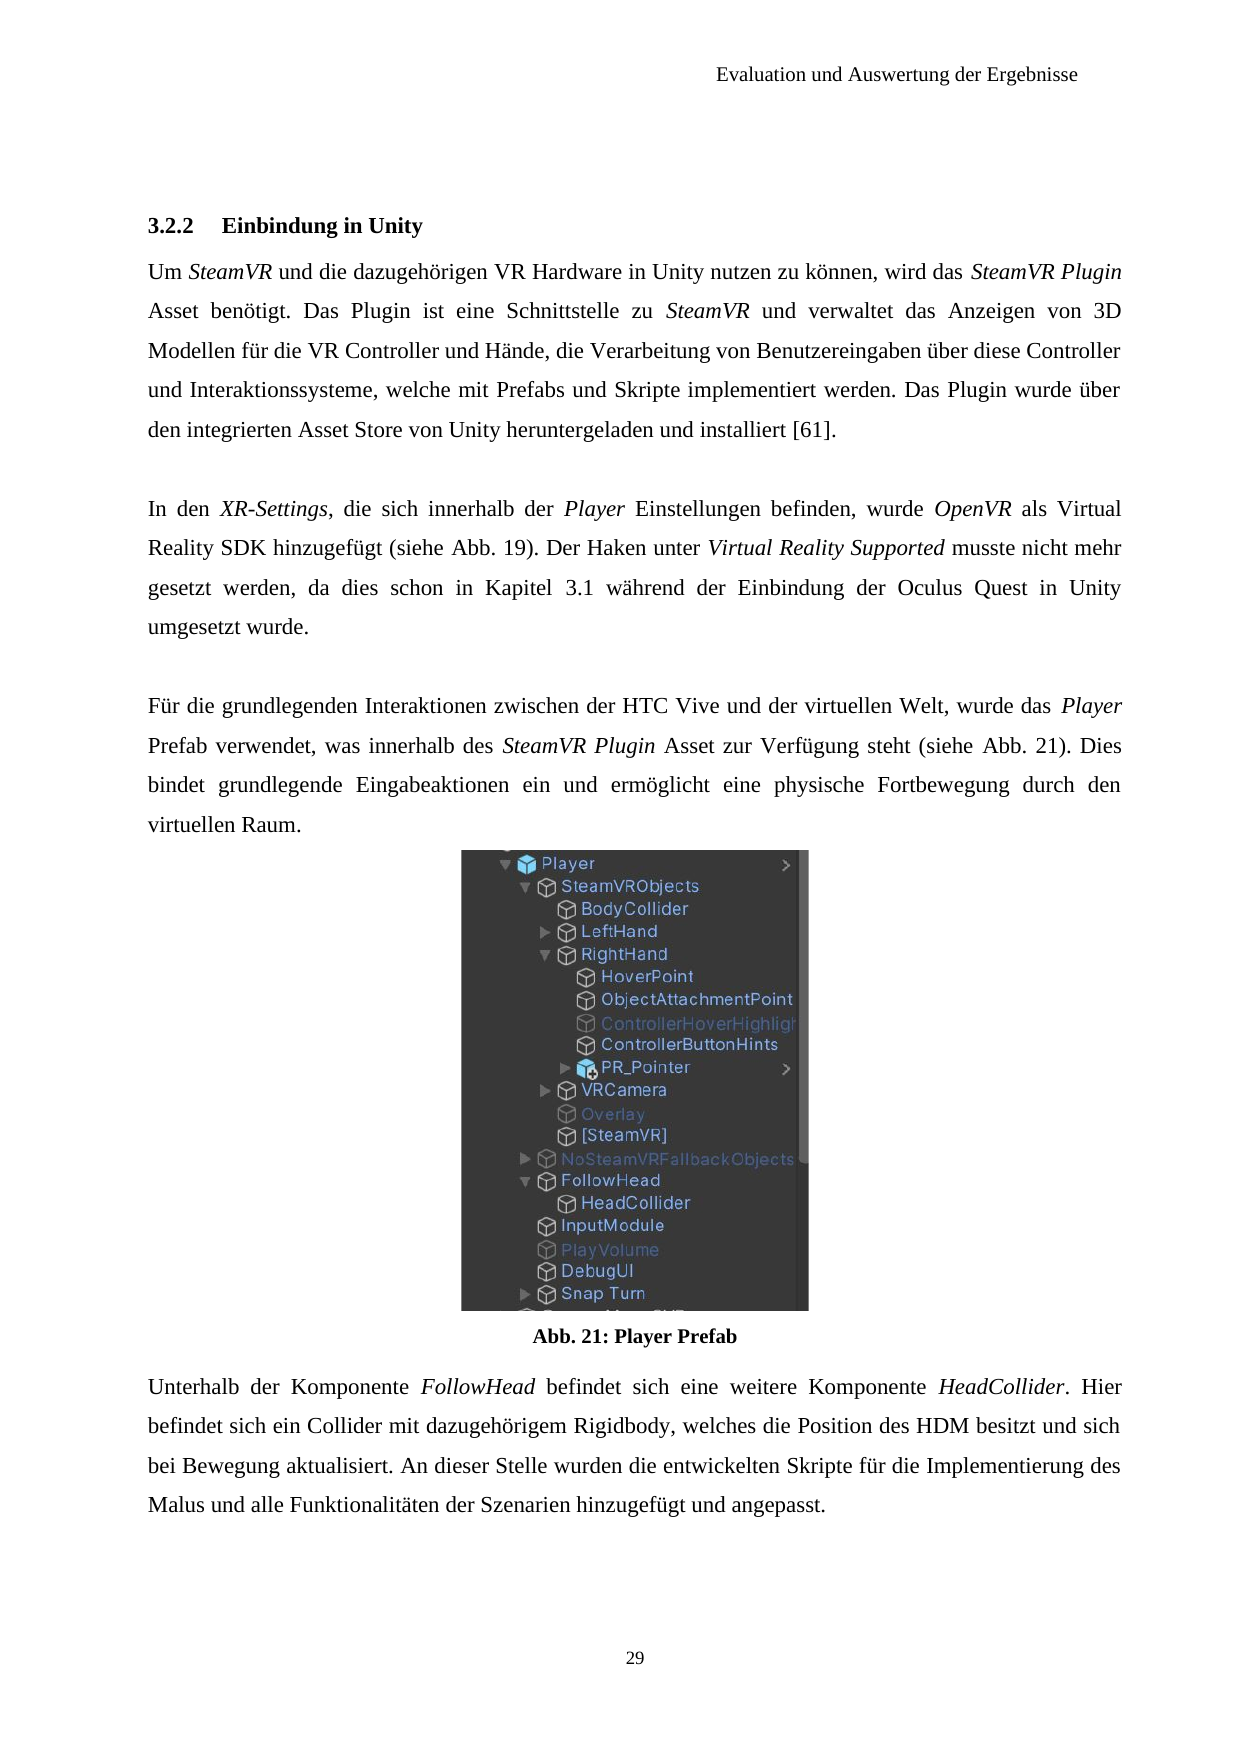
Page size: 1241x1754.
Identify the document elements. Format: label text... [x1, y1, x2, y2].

text Für die grundlegenden Interaktionen zwischen der HTC Vive und der virtuellen Welt, wurde das Player Prefab verwendet, was innerhalb des SteamVR Plugin Asset zur Verfügung steht (siehe Abb. 21). Dies bindet grundlegende Eingabeaktionen ein und ermöglicht eine physische Fortbewegung durch den virtuellen Raum. [148, 692, 1122, 837]
text Abb. 21: Player Prefab [148, 1324, 1122, 1348]
text Unterhalb der Komponente FollowHead befindet sich eine weitere Komponente HeadCollider. Hier befindet sich ein Collider mit dazugehörigem Rigidbody, welches die Position des HDM besitzt und sich bei Bewegung aktualisiert. An dieser Stelle wurden die entwickelten Skripte für die Implementierung des Malus und alle Funktionalitäten der Szenarien hinzugefügt und angepasst. [148, 1373, 1122, 1517]
subtitle Einbindung in Unity [148, 212, 1122, 238]
text Um SteamVR und die dazugehörigen VR Hardware in Unity nutzen zu können, wird das SteamVR Plugin Asset benötigt. Das Plugin ist eine Schnittstelle zu SteamVR und verwaltet das Anzeigen von 3D Modellen für die VR Controller und Hände, die Verarbeitung von Benutzereingaben über diese Controller und Interaktionssysteme, welche mit Prefabs und Skripte implementiert werden. Das Plugin wurde über den integrierten Asset Store von Unity heruntergeladen und installiert . [148, 258, 1122, 442]
picture [461, 850, 809, 1311]
text In den XR-Settings, die sich innerhalb der Player Einstellungen befinden, wurde OpenVR als Virtual Reality SDK hinzugefügt (siehe Abb. 19). Der Haken unter Virtual Reality Supported musste nicht mehr gesetzt werden, da dies schon in Kapitel 3.1 während der Einbindung der Oculus Quest in Unity umgesetzt wurde. [148, 495, 1122, 639]
